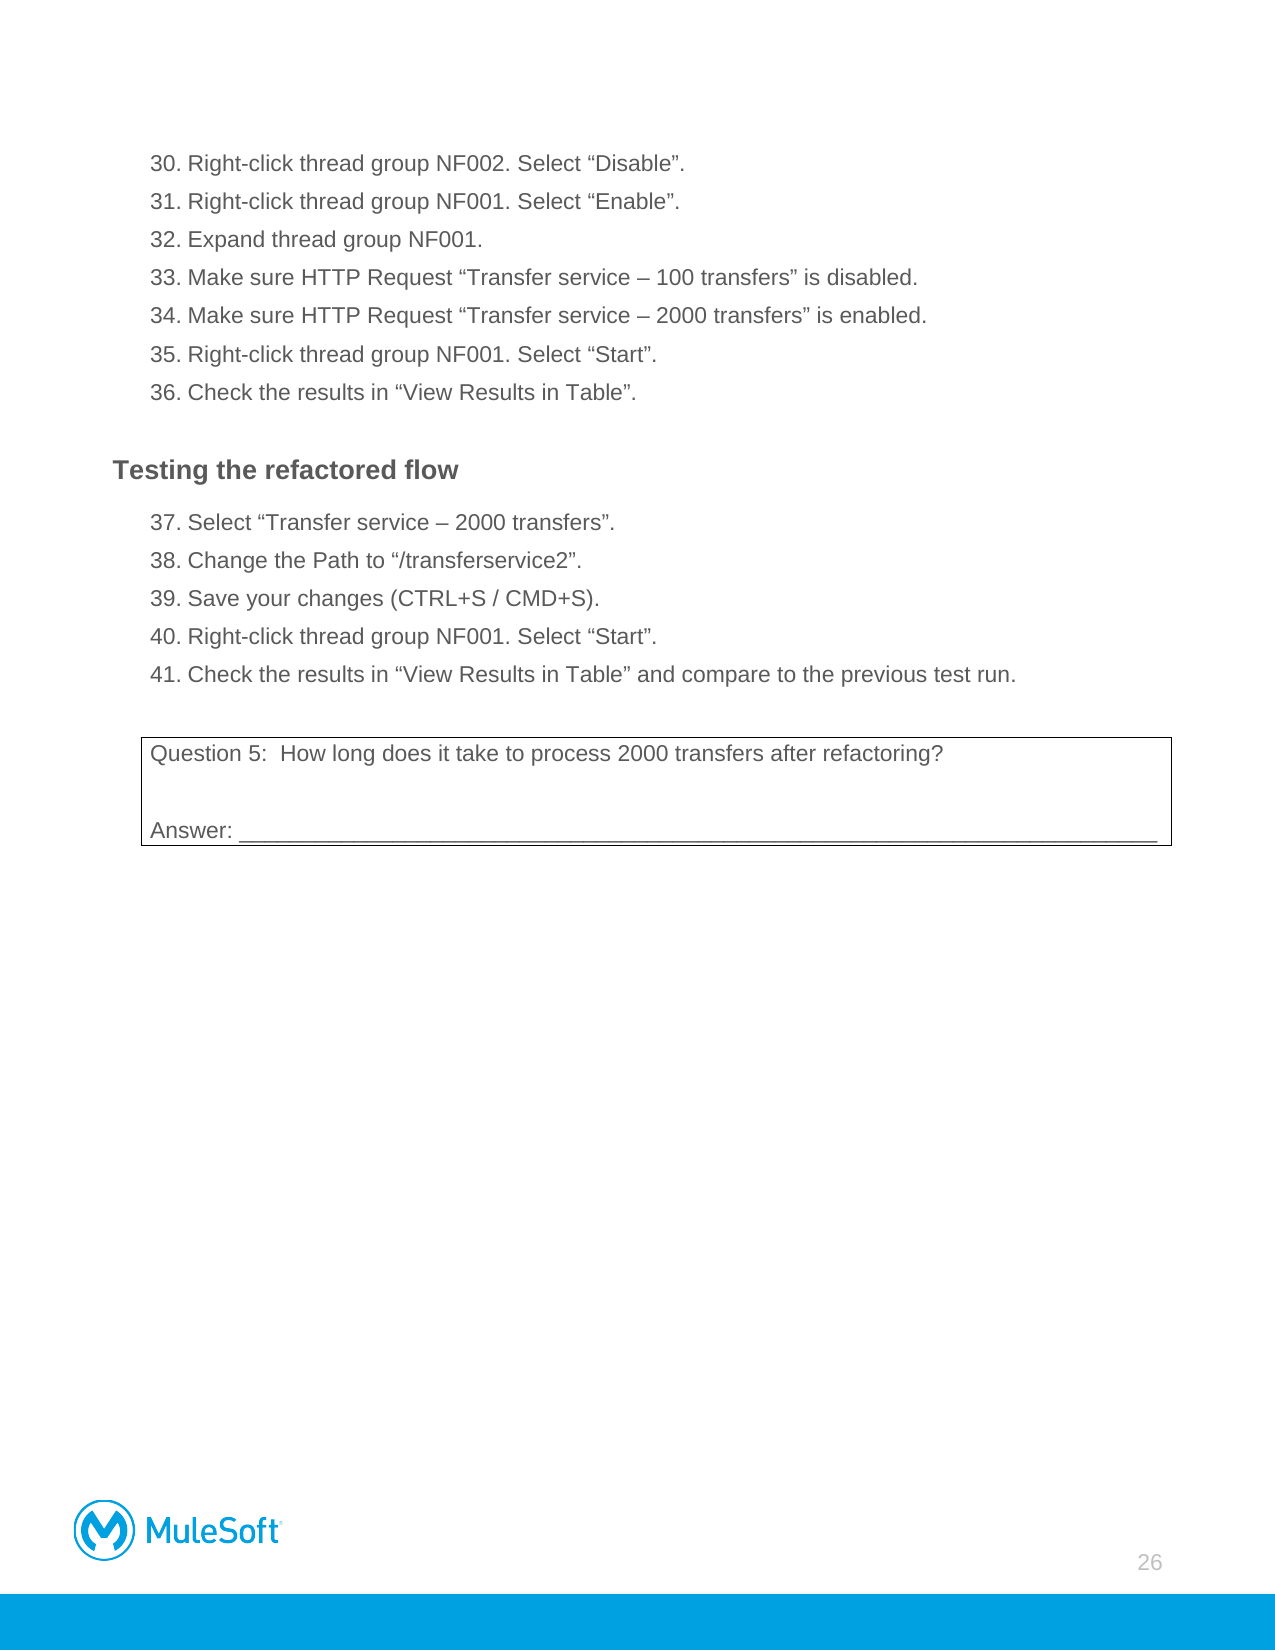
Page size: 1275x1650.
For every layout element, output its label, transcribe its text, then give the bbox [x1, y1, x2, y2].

text Right-click NF00. Select “Start”. [150, 341, 1162, 367]
text Check the results in “View Results in Table”. [150, 379, 1162, 405]
text Check the results in “View Results in Table” and compare to the previous test run. [150, 661, 1162, 687]
text Expand NF001. [150, 226, 1162, 253]
text Make sure “Transfer service – 100 transfers” is disabled. [150, 264, 1162, 291]
text Make sure “Transfer service – 2000 transfers” is enabled. [150, 302, 1162, 329]
picture [113, 1500, 283, 1561]
list Answer: ________________________________________________________________________ [142, 813, 1171, 845]
text Right-click NF00. Select “Start”. [150, 623, 1162, 649]
text Select “Transfer service – 2000 transfers”. [150, 508, 1162, 535]
picture [73, 1500, 92, 1522]
picture [76, 1503, 132, 1558]
text Right-click NF00. Select “”. [150, 188, 1162, 214]
list Question 5: How long does it take to process 2000 transfers after refactoring? [142, 738, 1171, 767]
picture [73, 1539, 95, 1561]
text Change the Path to “/transferservice2”. [150, 547, 1162, 573]
